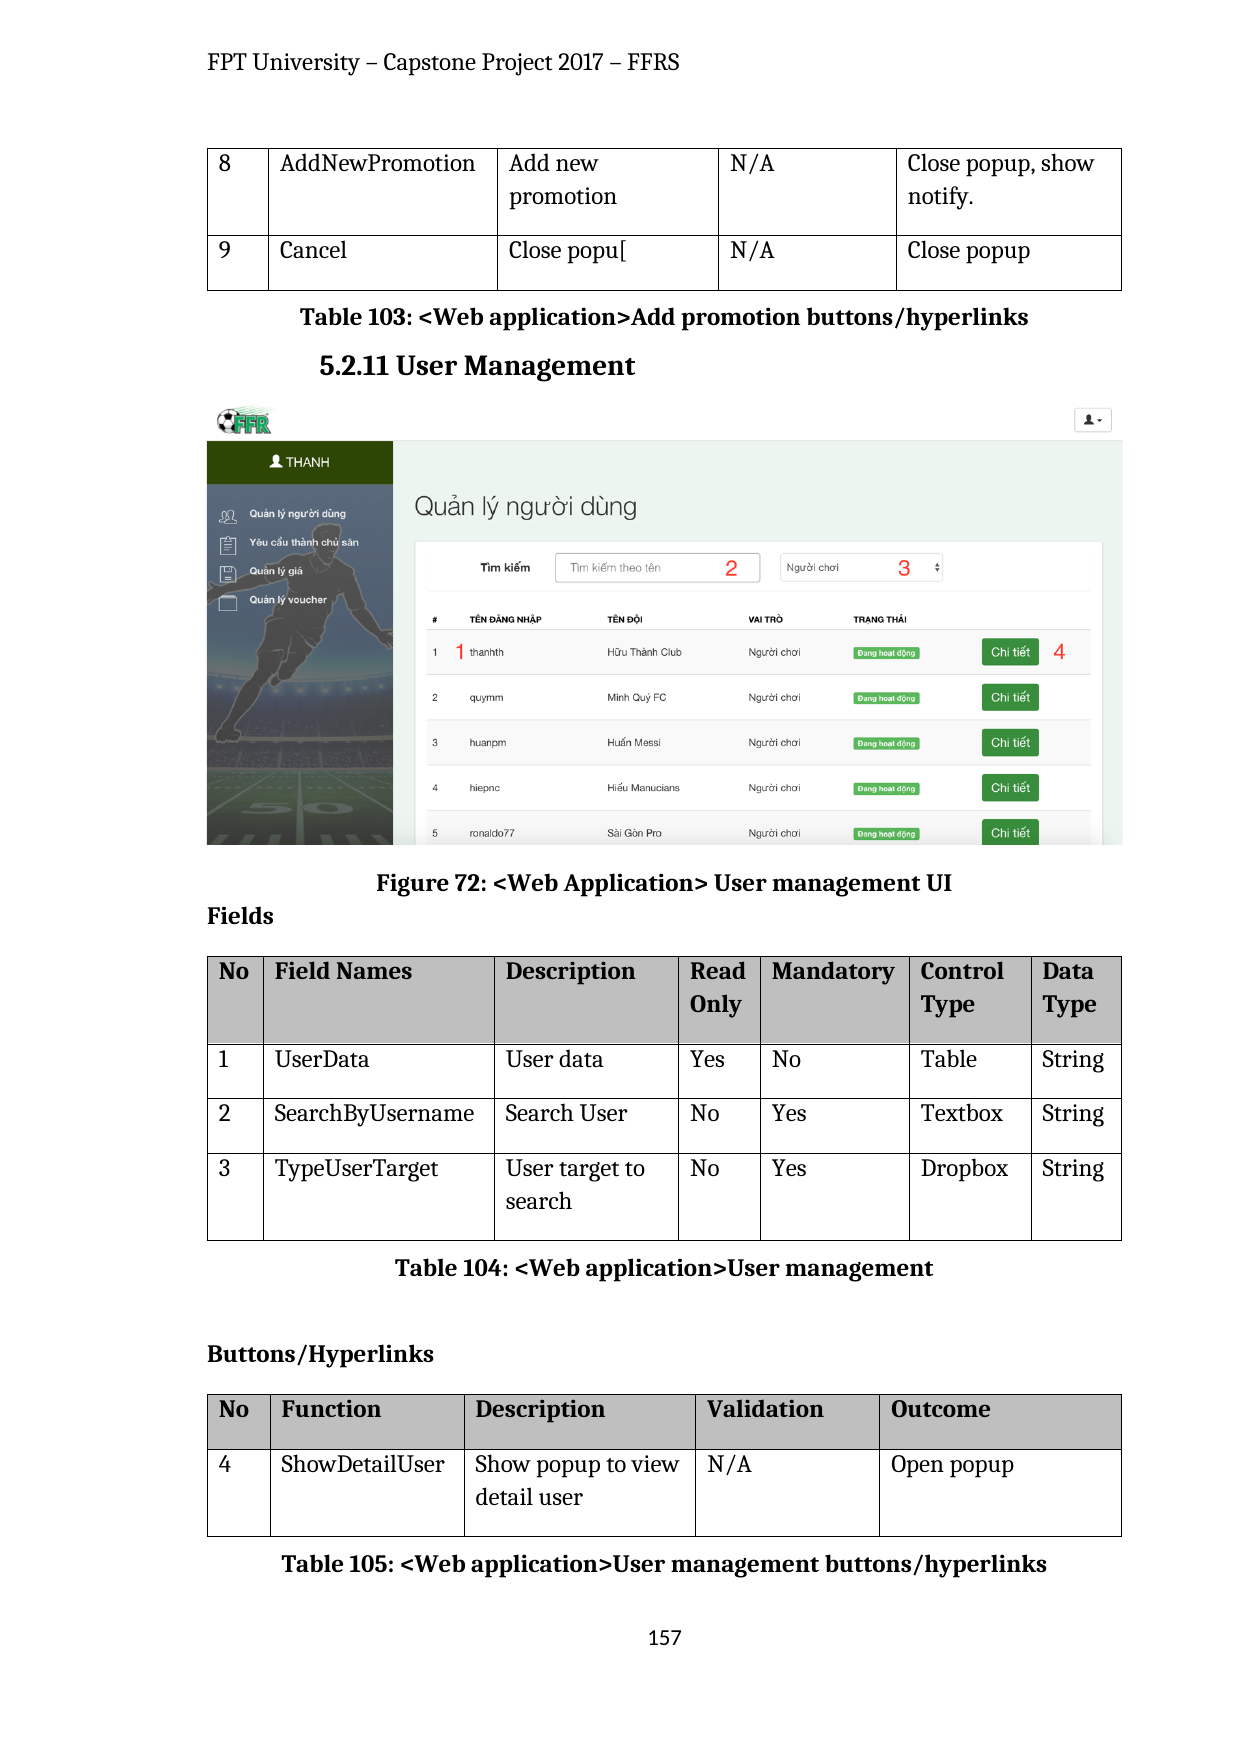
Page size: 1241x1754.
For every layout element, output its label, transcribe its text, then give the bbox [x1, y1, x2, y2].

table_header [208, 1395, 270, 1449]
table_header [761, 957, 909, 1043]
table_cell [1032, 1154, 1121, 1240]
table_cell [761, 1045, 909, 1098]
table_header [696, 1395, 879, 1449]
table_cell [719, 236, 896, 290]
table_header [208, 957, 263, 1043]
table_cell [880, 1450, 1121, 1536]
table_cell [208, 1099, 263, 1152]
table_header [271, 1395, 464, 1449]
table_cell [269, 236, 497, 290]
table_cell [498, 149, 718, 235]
text Fields [207, 902, 1122, 931]
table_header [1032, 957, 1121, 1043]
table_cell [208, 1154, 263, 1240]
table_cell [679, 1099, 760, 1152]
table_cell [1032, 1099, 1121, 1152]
text Figure 72: <Web Application> User management UI [207, 869, 1122, 898]
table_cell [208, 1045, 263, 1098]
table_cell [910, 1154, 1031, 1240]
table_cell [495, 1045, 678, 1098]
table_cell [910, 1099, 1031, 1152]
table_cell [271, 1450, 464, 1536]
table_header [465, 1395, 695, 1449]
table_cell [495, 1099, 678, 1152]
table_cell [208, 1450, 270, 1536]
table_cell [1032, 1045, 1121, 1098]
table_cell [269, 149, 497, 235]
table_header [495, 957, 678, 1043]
list Table 105: <Web application>User management buttons/hyperlinks [207, 1550, 1122, 1578]
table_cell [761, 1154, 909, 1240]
list Table 103: <Web application>Add promotion buttons/hyperlinks [207, 303, 1122, 332]
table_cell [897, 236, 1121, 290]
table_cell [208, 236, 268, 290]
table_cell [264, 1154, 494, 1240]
picture [206, 398, 1123, 845]
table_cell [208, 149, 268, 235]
list Table 104: <Web application>User management [207, 1253, 1122, 1282]
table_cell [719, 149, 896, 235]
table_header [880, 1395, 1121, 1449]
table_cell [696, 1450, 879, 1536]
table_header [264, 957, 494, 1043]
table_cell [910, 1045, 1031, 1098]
subtitle 5.2.11 User Management [244, 349, 1122, 382]
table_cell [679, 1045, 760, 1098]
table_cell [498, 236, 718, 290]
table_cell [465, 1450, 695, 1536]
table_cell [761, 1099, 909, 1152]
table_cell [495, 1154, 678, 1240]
text Buttons/Hyperlinks [207, 1340, 1122, 1369]
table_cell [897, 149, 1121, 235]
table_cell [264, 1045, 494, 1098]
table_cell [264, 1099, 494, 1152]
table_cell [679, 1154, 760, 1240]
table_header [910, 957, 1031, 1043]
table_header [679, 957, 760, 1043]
